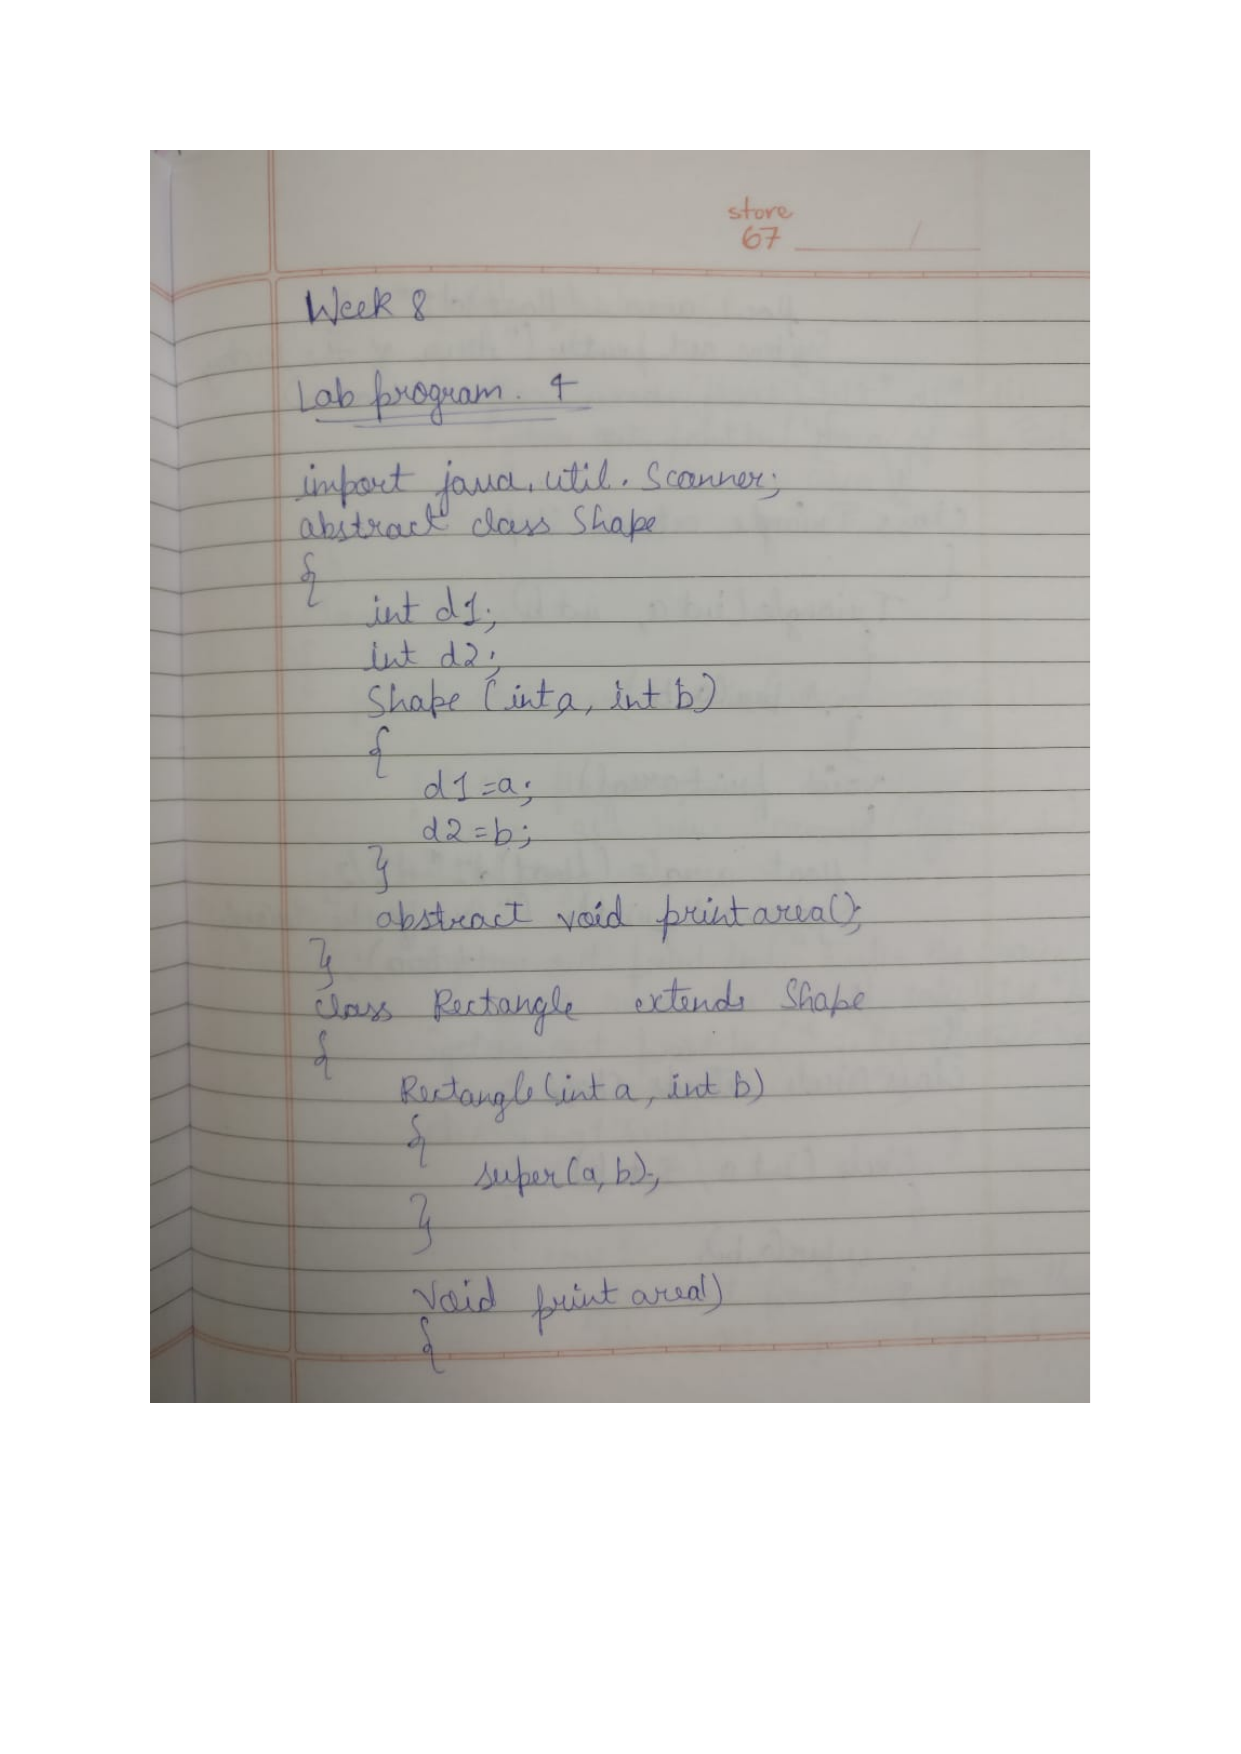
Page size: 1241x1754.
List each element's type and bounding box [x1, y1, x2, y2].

picture [150, 150, 1091, 1403]
